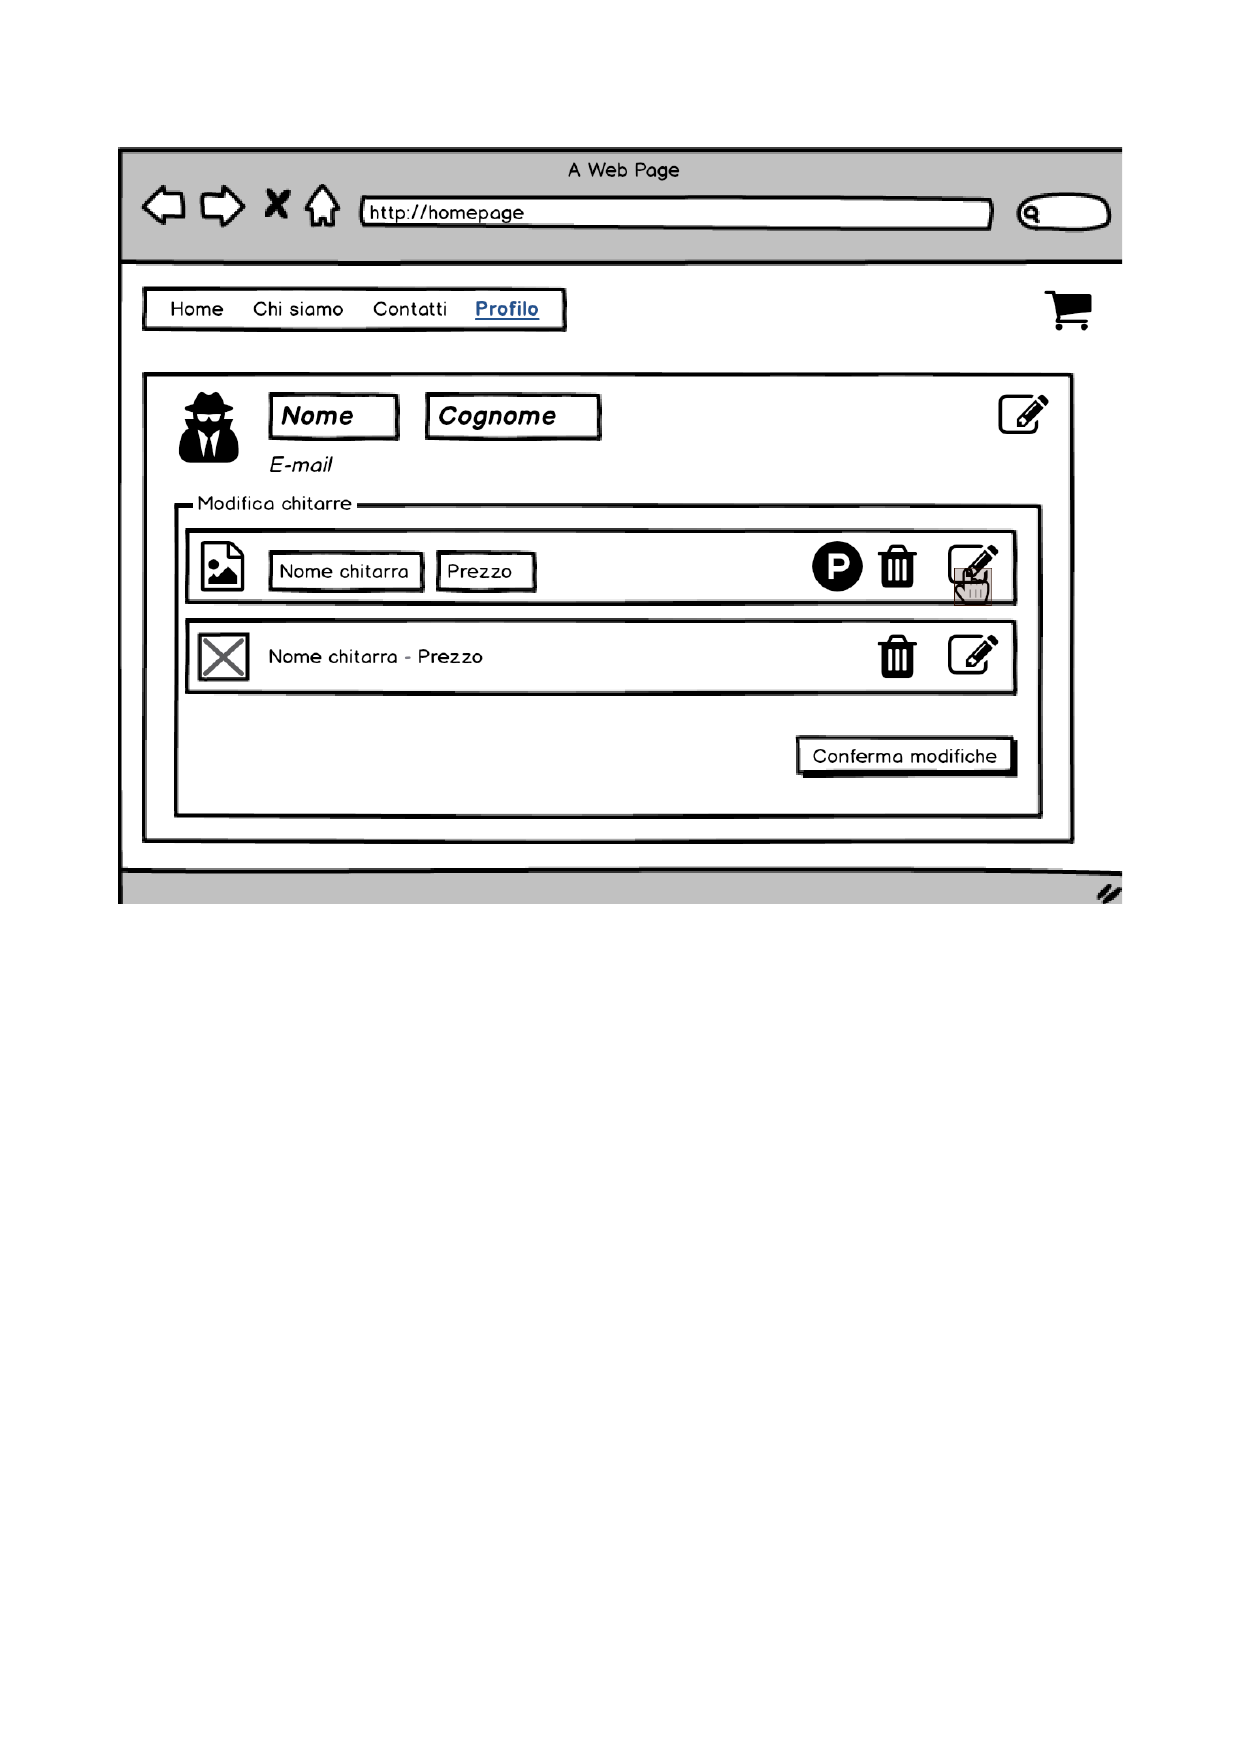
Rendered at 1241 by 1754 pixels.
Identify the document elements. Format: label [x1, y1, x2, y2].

picture [118, 147, 1123, 904]
